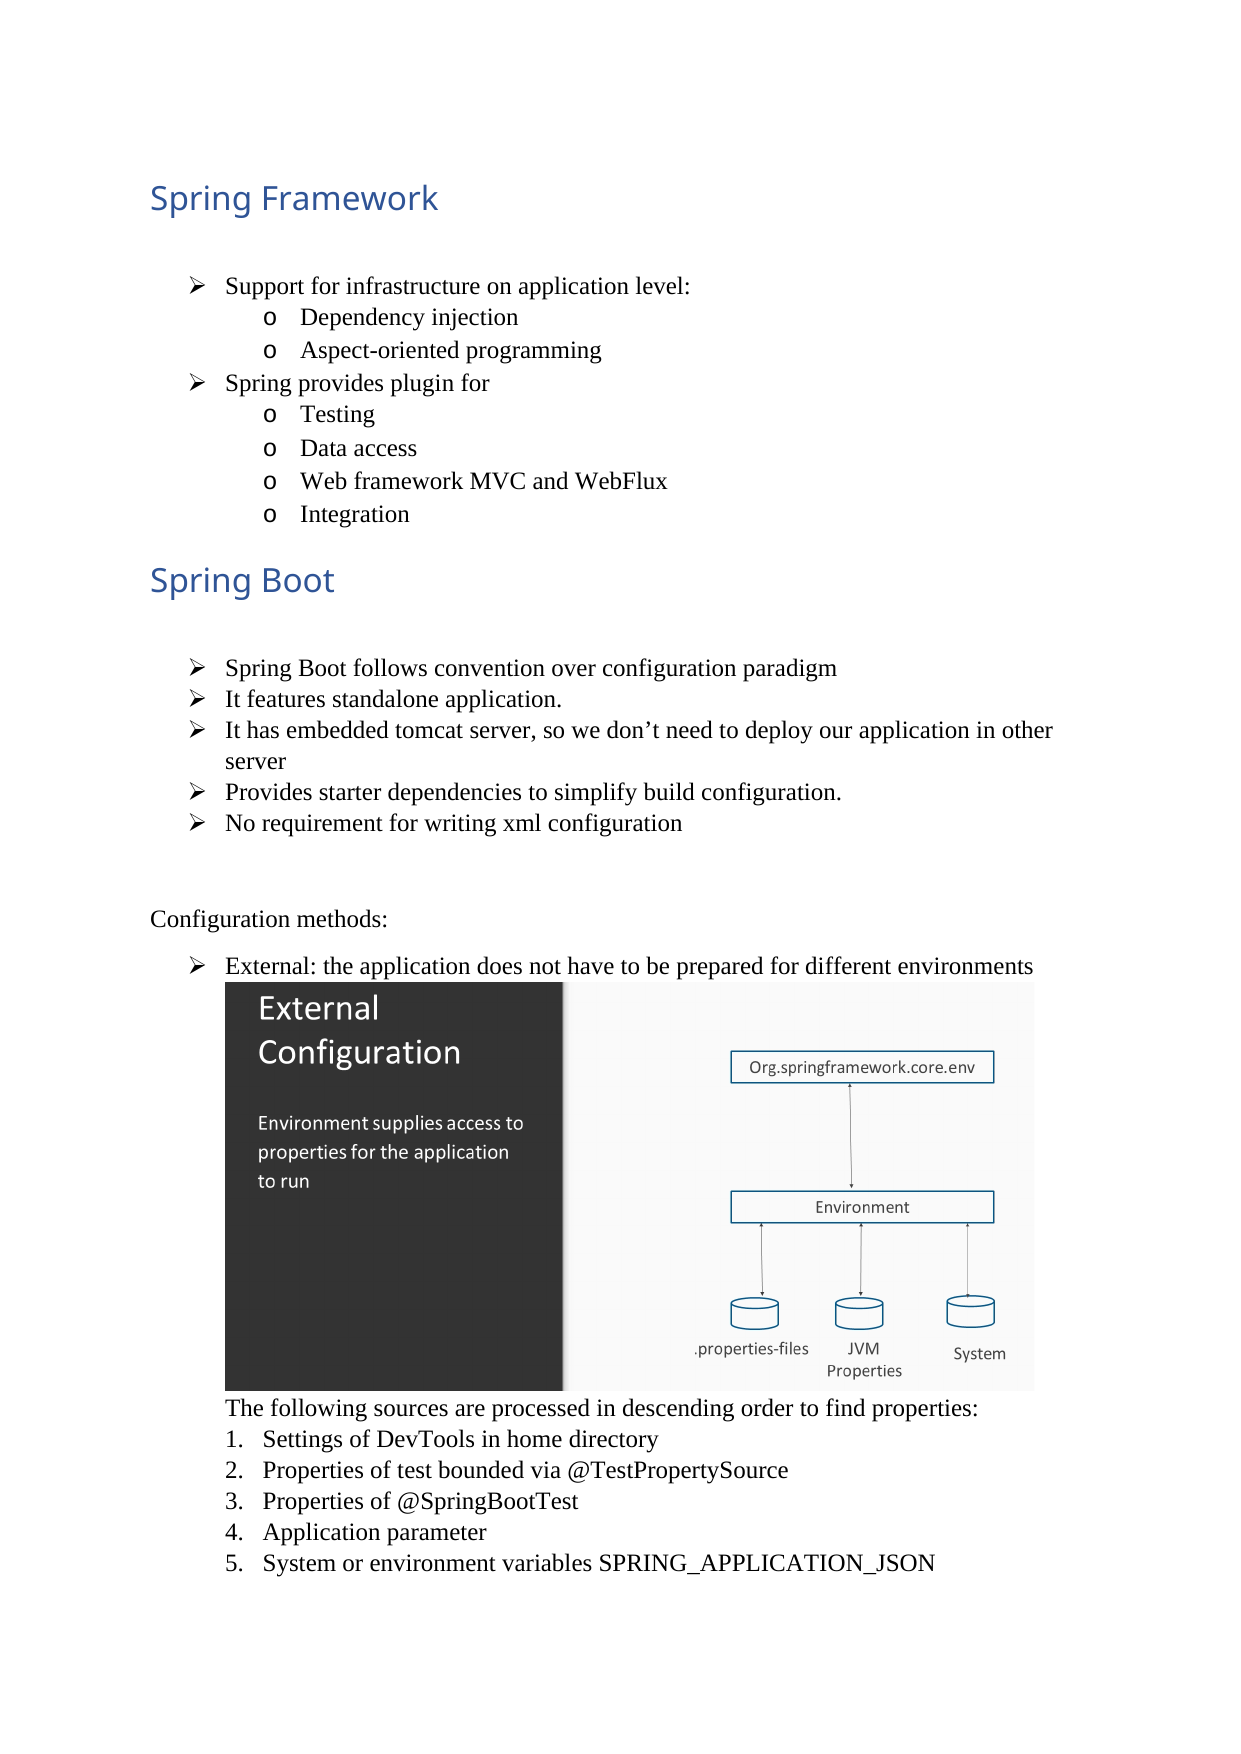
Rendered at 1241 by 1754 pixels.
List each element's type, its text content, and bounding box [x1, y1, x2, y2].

list No requirement for writing xml configuration [187, 808, 1090, 837]
list Application parameter [225, 1517, 1090, 1546]
text Configuration methods: [150, 904, 1090, 932]
list Aspect-oriented programming [262, 335, 1090, 366]
list It features standalone application. [187, 684, 1090, 713]
list Support for infrastructure on application level: [187, 271, 1090, 299]
list Properties of @SpringBootTest [225, 1486, 1090, 1515]
list Data access [262, 433, 1090, 463]
list Spring provides plugin for [187, 368, 1090, 397]
list Spring Boot follows convention over configuration paradigm [187, 653, 1090, 682]
list Settings of DevTools in home directory [225, 1424, 1090, 1453]
list It has embedded tomcat server, so we don’t need to deploy our application in other server [187, 715, 1090, 775]
list Dependency injection [262, 302, 1090, 333]
subtitle Spring Boot [150, 557, 1090, 603]
list Properties of test bounded via @TestPropertySource [225, 1455, 1090, 1484]
list Provides starter dependencies to simplify build configuration. [187, 777, 1090, 806]
list Web framework MVC and WebFlux [262, 466, 1090, 497]
list Testing [262, 399, 1090, 430]
list Integration [262, 499, 1090, 530]
subtitle Spring Framework [150, 175, 1090, 220]
list The following sources are processed in descending order to find properties: [225, 1393, 1090, 1422]
picture [225, 982, 1035, 1391]
list System or environment variables SPRING_APPLICATION_JSON [225, 1548, 1090, 1577]
